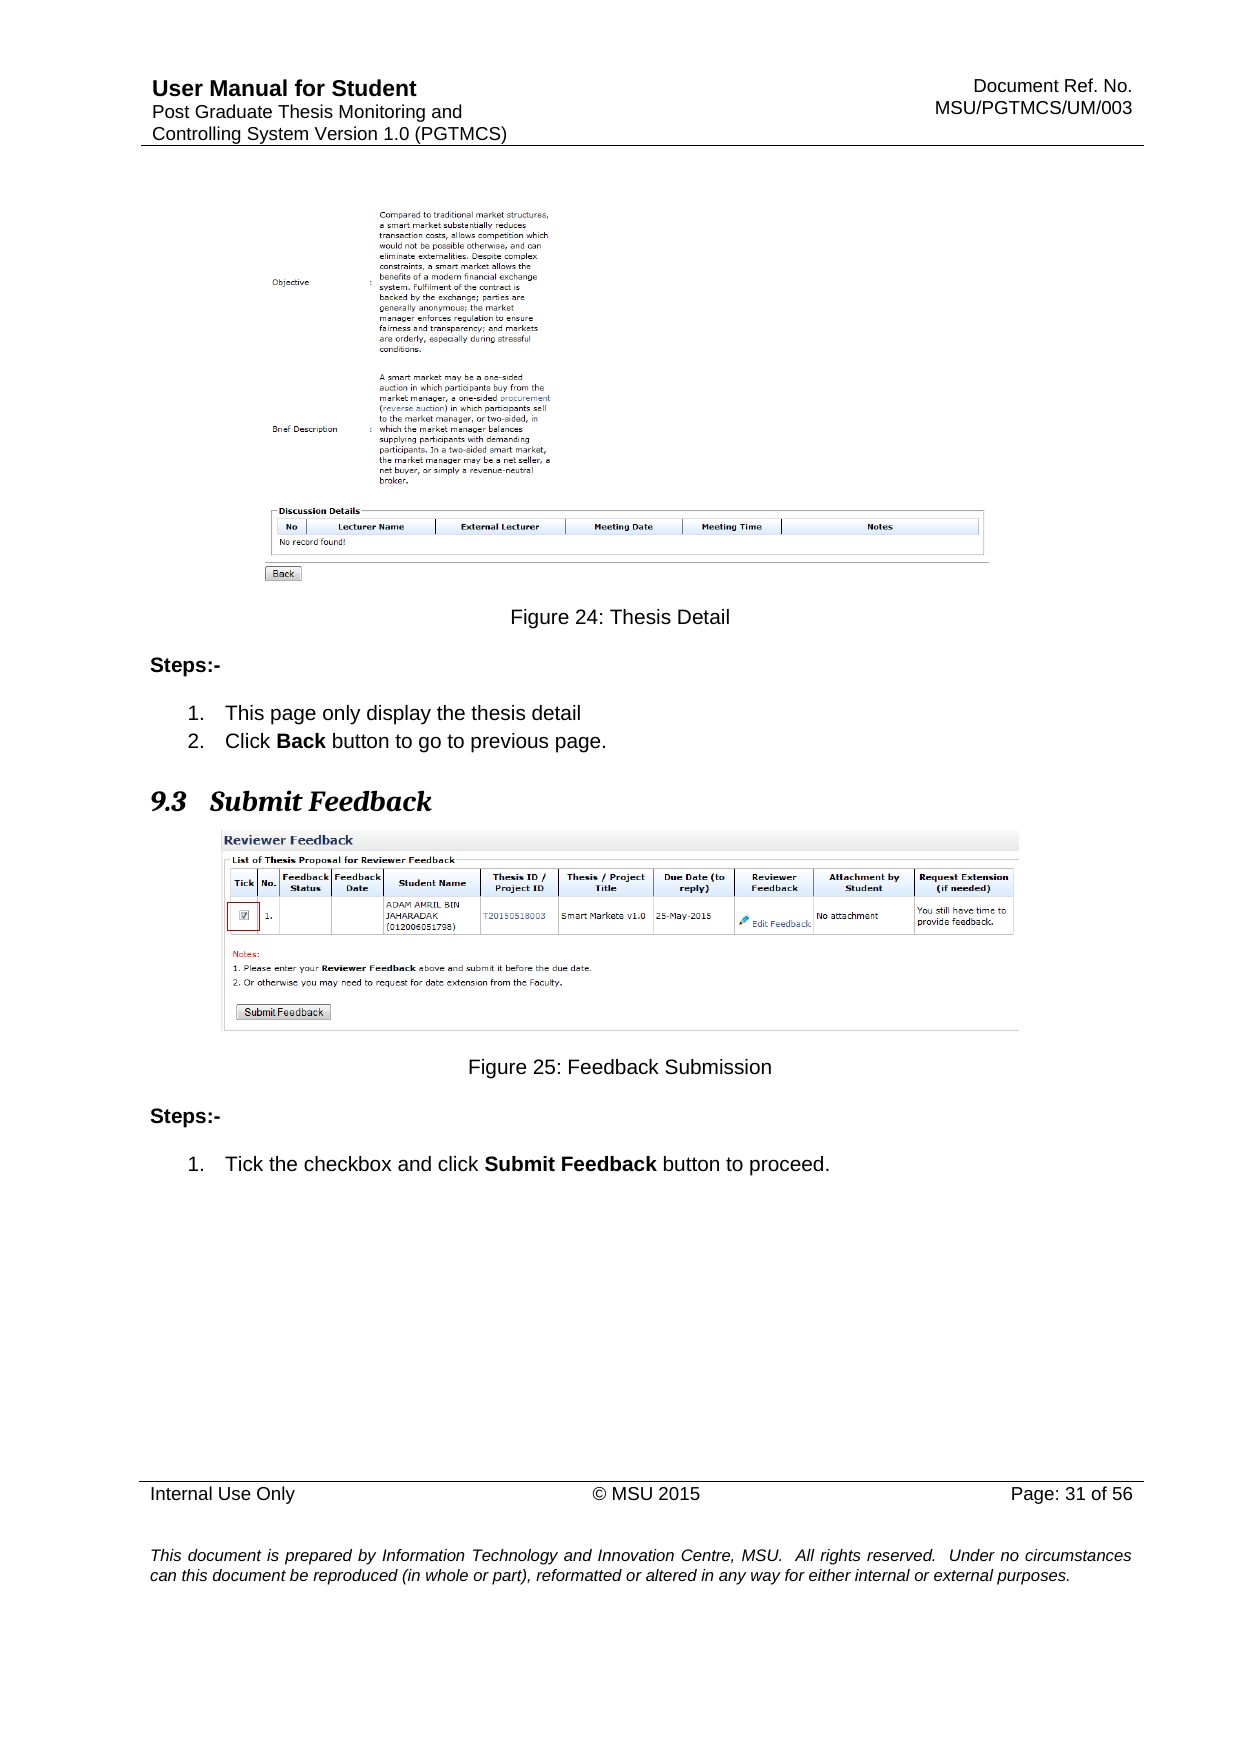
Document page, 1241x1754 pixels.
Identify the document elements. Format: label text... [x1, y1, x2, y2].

list This page only display the thesis detail [187, 701, 1090, 725]
text Figure 24: Thesis Detail [150, 604, 1090, 628]
picture [221, 830, 1019, 1031]
list Tick the checkbox and click Submit Feedback button to proceed. [187, 1152, 1090, 1176]
text Figure 25: Feedback Submission [150, 1055, 1090, 1079]
subtitle Submit Feedback [150, 785, 1090, 819]
text Steps:- [150, 1103, 1090, 1127]
text Steps:- [150, 653, 1090, 677]
list Click Back button to go to previous page. [187, 729, 1090, 753]
picture [265, 198, 989, 581]
